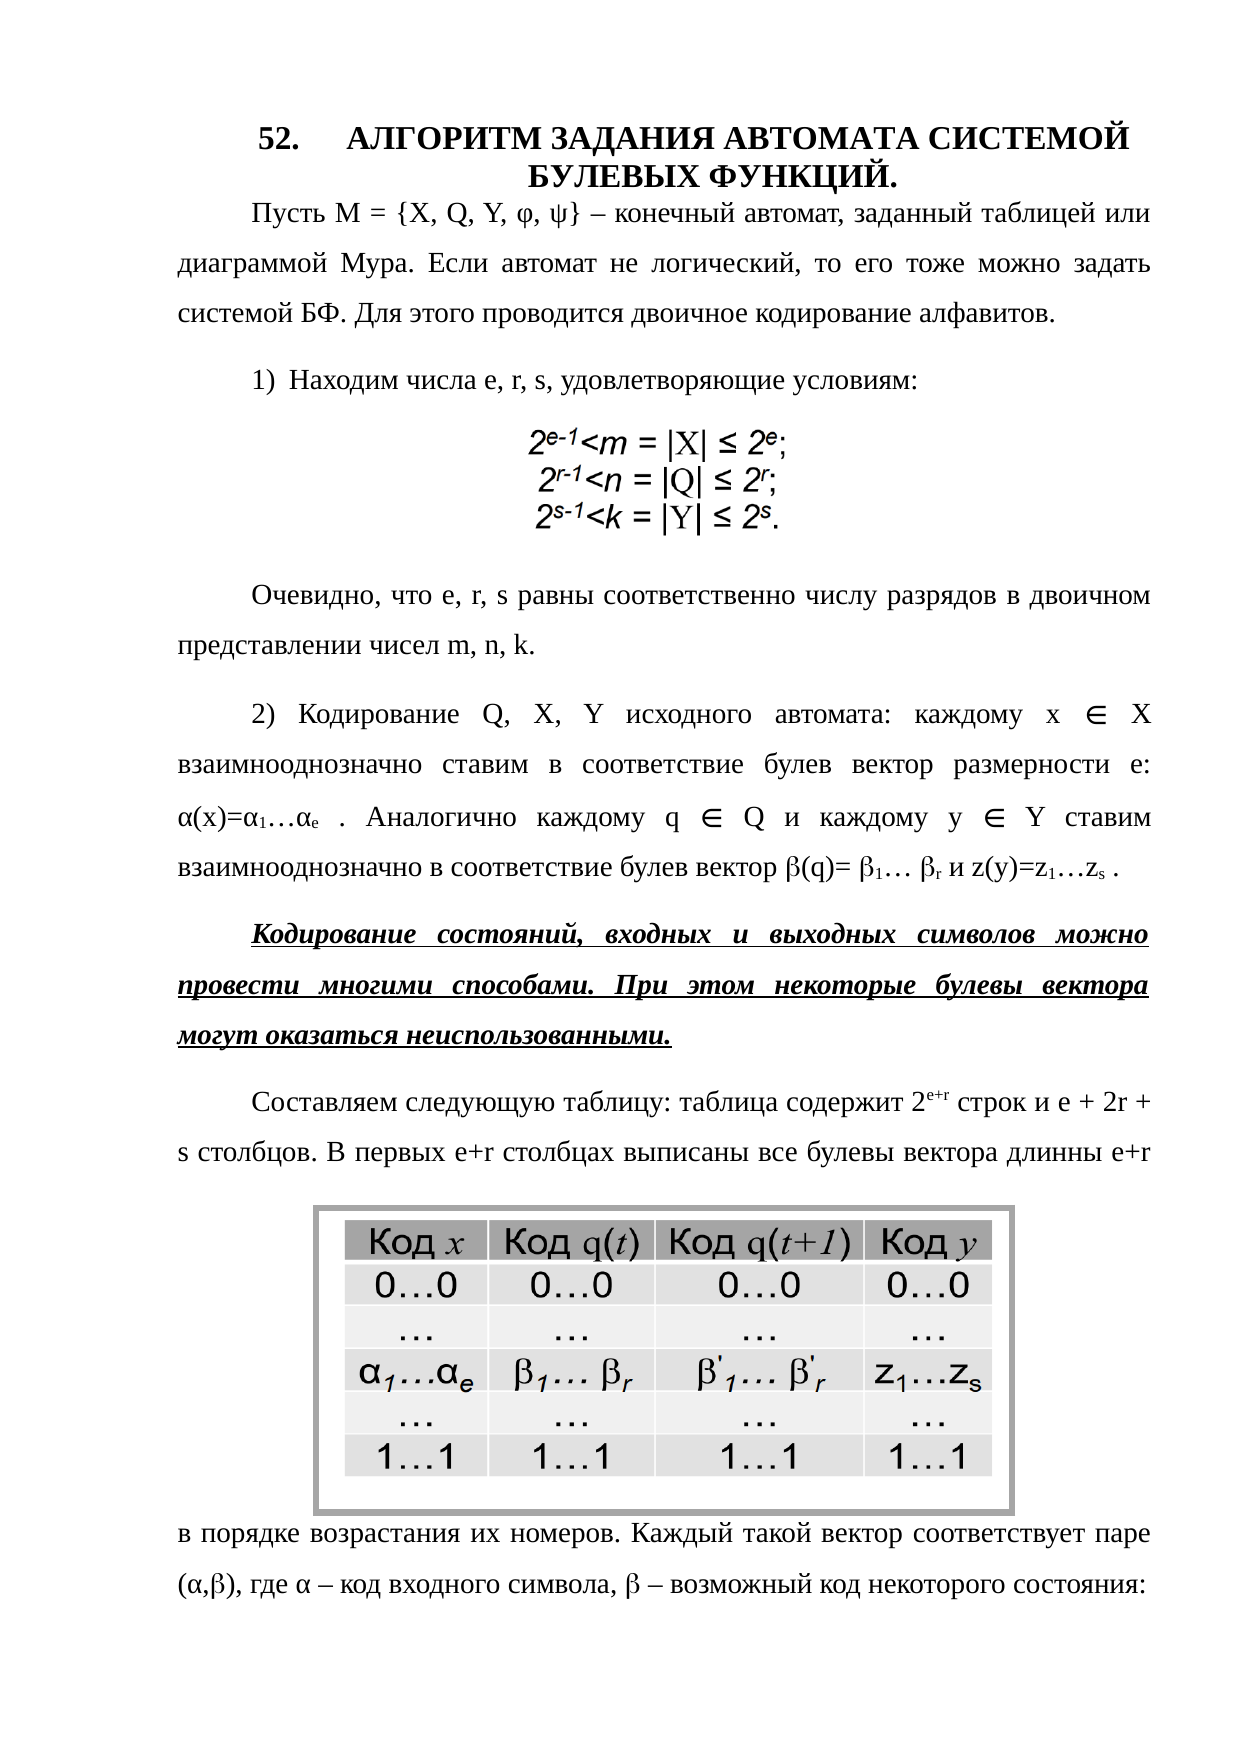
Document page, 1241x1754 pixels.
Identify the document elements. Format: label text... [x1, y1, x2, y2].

picture [504, 410, 805, 544]
list Находим числа e, r, s, удовлетворяющие условиям: [251, 362, 1152, 396]
picture [319, 1211, 1009, 1509]
text Пусть M = {X, Q, Y, φ, ψ} – конечный автомат, заданный таблицей или диаграммой Мура. Если автомат не логический, то его тоже можно задать системой БФ. Для этого проводится двоичное кодирование алфавитов. [177, 195, 1152, 329]
text 2) Кодирование Q, X, Y исходного автомата: каждому x ∈ X взаимнооднозначно ставим в соответствие булев вектор размерности e: α(x)=α1…αe . Аналогично каждому q ∈ Q и каждому y ∈ Y ставим взаимнооднозначно в соответствие булев вектор (q)= 1… r и z(y)=z1…zs . [177, 694, 1152, 883]
text Очевидно, что e, r, s равны соответственно числу разрядов в двоичном представлении чисел m, n, k. [177, 413, 1152, 661]
text АЛГОРИТМ ЗАДАНИЯ АВТОМАТА СИСТЕМОЙ БУЛЕВЫХ ФУНКЦИЙ. [236, 118, 1152, 195]
text Кодирование состояний, входных и выходных символов можно провести многими способами. При этом некоторые булевы вектора могут оказаться неиспользованными. [177, 917, 1152, 1051]
